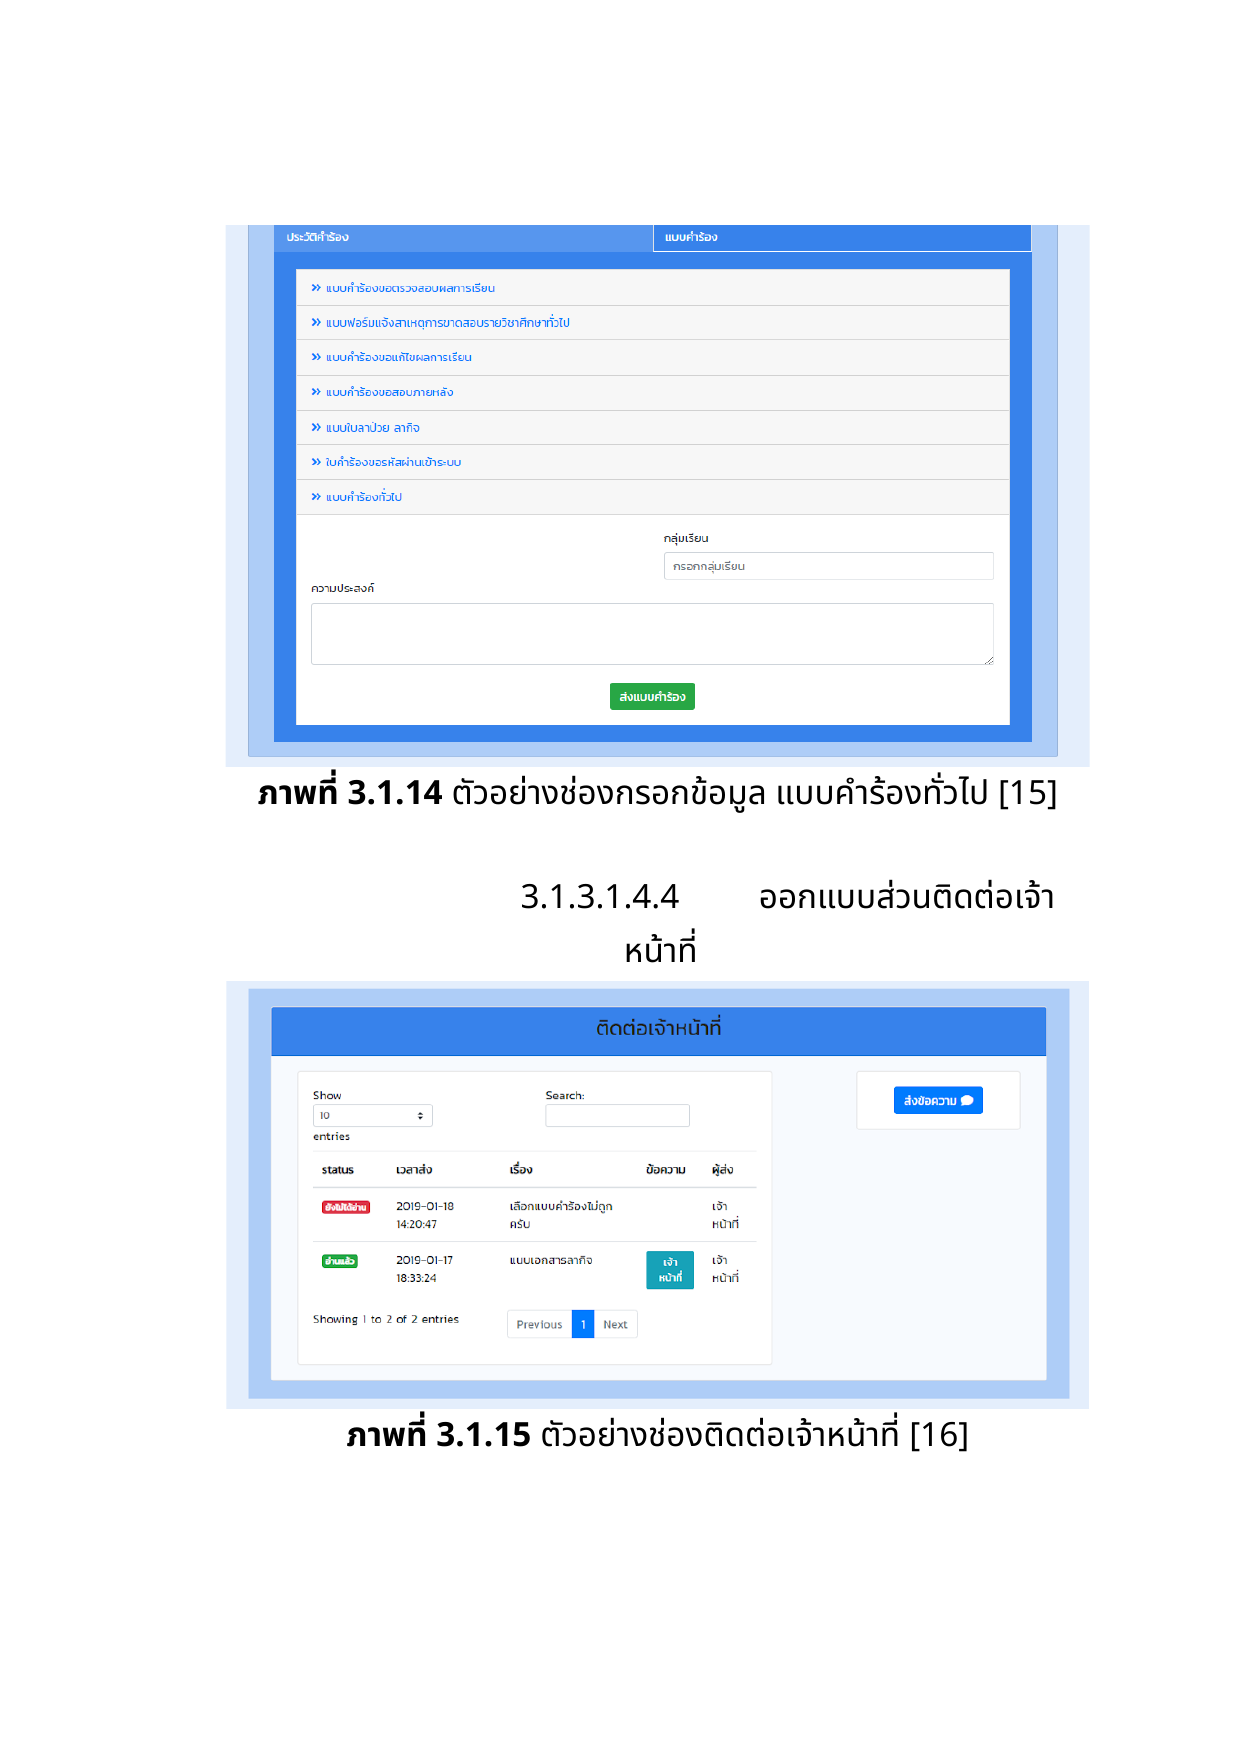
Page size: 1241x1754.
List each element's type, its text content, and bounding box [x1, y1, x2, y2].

picture [225, 225, 1090, 767]
list ออกแบบส่วนติดต่อเจ้าหน้าที่ [520, 873, 1090, 978]
picture [226, 981, 1089, 1409]
text ภาพที่ 3.1.14 ตัวอย่างช่องกรอกข้อมูล แบบคำร้องทั่วไป [15] [225, 769, 1090, 820]
text ภาพที่ 3.1.15 ตัวอย่างช่องติดต่อเจ้าหน้าที่ [16] [225, 1411, 1090, 1462]
